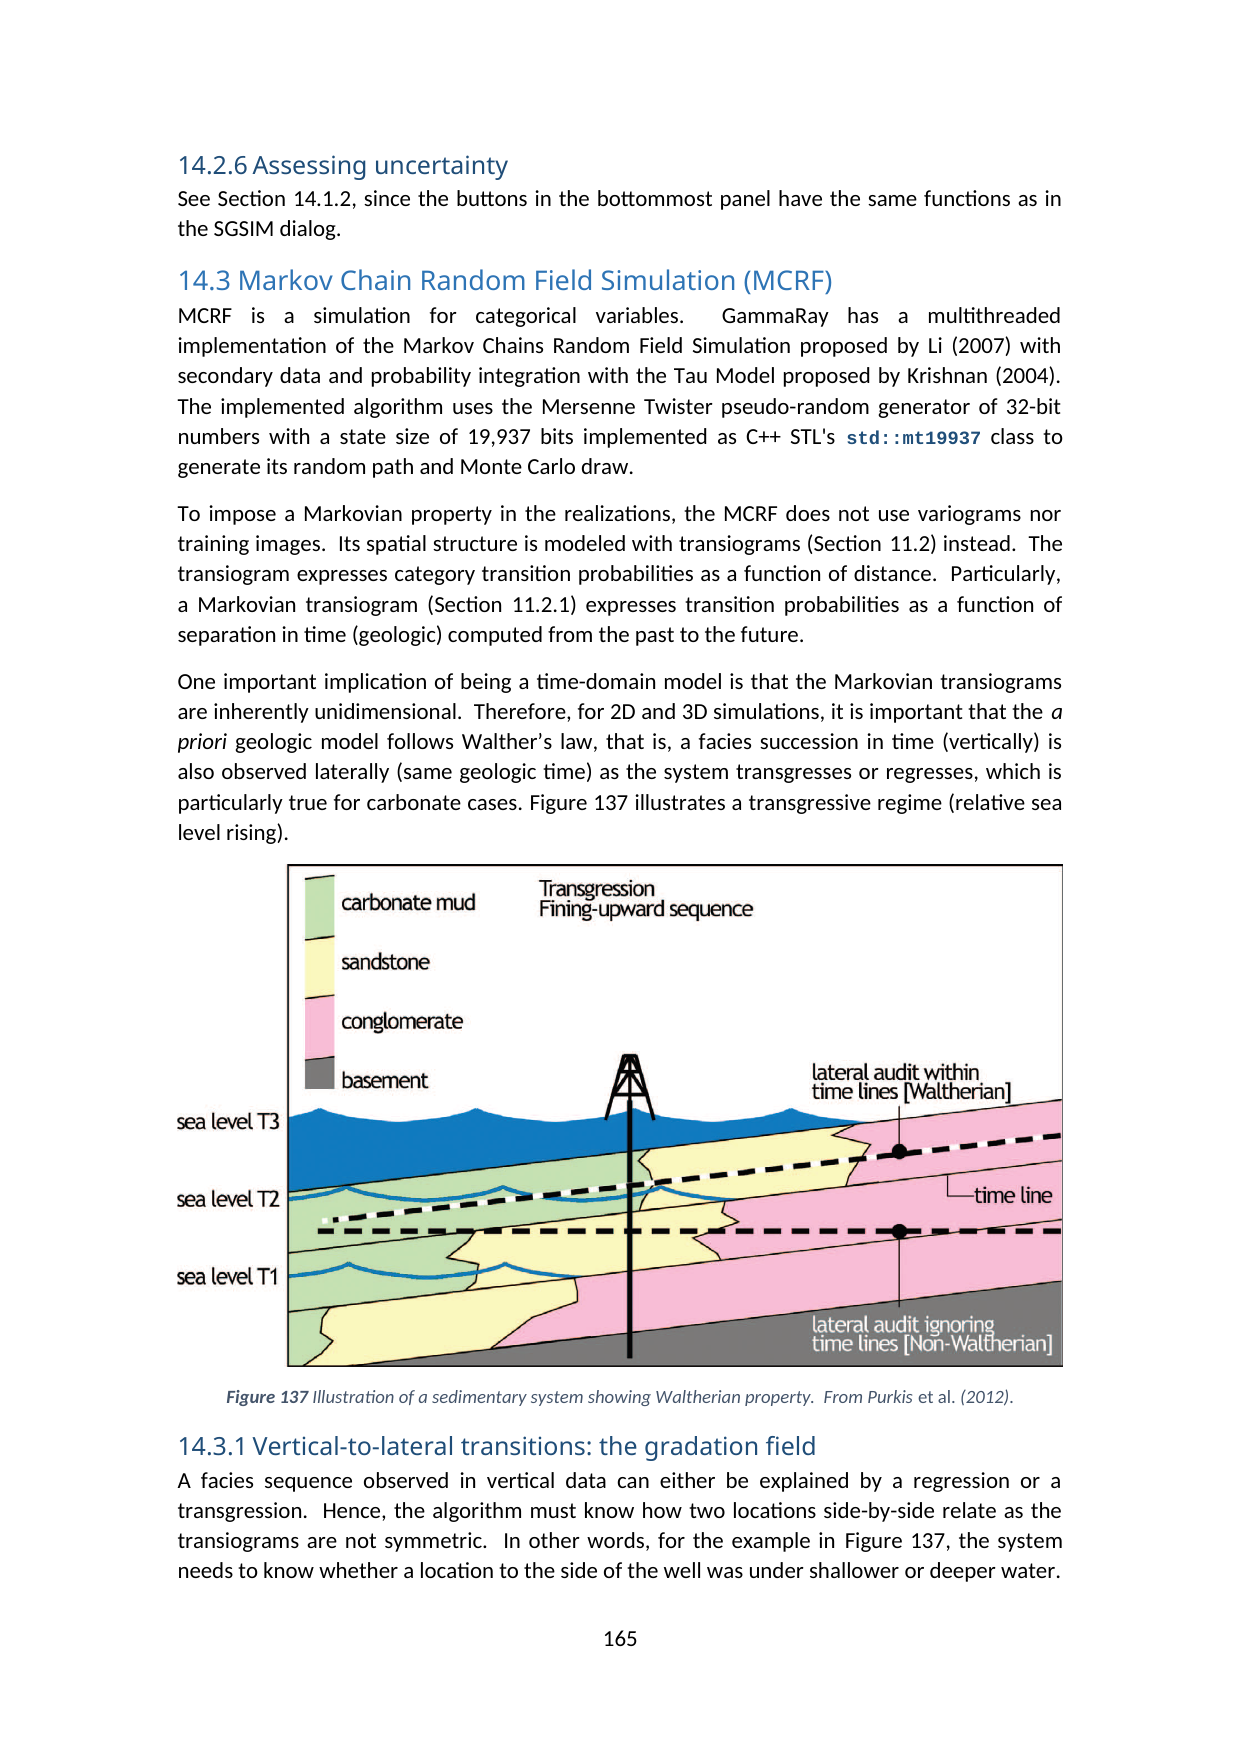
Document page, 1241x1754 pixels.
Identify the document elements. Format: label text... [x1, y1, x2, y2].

text Figure 137 Illustration of a sedimentary system showing Waltherian property. From Purkis et al. (2012). [177, 1385, 1063, 1408]
subtitle Assessing uncertainty [177, 148, 1063, 182]
text A facies sequence observed in vertical data can either be explained by a regression or a transgression. Hence, the algorithm must know how two locations side-by-side relate as the transiograms are not symmetric. In other words, for the example in Figure 137, the system needs to know whether a location to the side of the well was under shallower or deeper water. [177, 1466, 1063, 1584]
text See Section 14.1.2, since the buttons in the bottommost panel have the same functions as in the SGSIM dialog. [177, 184, 1063, 243]
subtitle Markov Chain Random Field Simulation (MCRF) [177, 261, 1063, 298]
subtitle Vertical-to-lateral transitions: the gradation field [177, 1429, 1063, 1463]
text MCRF is a simulation for categorical variables. GammaRay has a multithreaded implementation of the Markov Chains Random Field Simulation proposed by Li (2007) with secondary data and probability integration with the Tau Model proposed by Krishnan (2004). The implemented algorithm uses the Mersenne Twister pseudo-random generator of 32-bit numbers with a state size of 19,937 bits implemented as C++ STL's std::mt19937 class to generate its random path and Monte Carlo draw. [177, 301, 1063, 480]
text One important implication of being a time-domain model is that the Markovian transiograms are inherently unidimensional. Therefore, for 2D and 3D simulations, it is important that the a priori geologic model follows Walther’s law, that is, a facies succession in time (vertically) is also observed laterally (same geologic time) as the system transgresses or regresses, which is particularly true for carbonate cases. Figure 137 illustrates a transgressive regime (relative sea level rising). [177, 667, 1063, 846]
text To impose a Markovian property in the realizations, the MCRF does not use variograms nor training images. Its spatial structure is modeled with transiograms (Section 11.2) instead. The transiogram expresses category transition probabilities as a function of distance. Particularly, a Markovian transiogram (Section 11.2.1) expresses transition probabilities as a function of separation in time (geologic) computed from the past to the future. [177, 499, 1063, 648]
